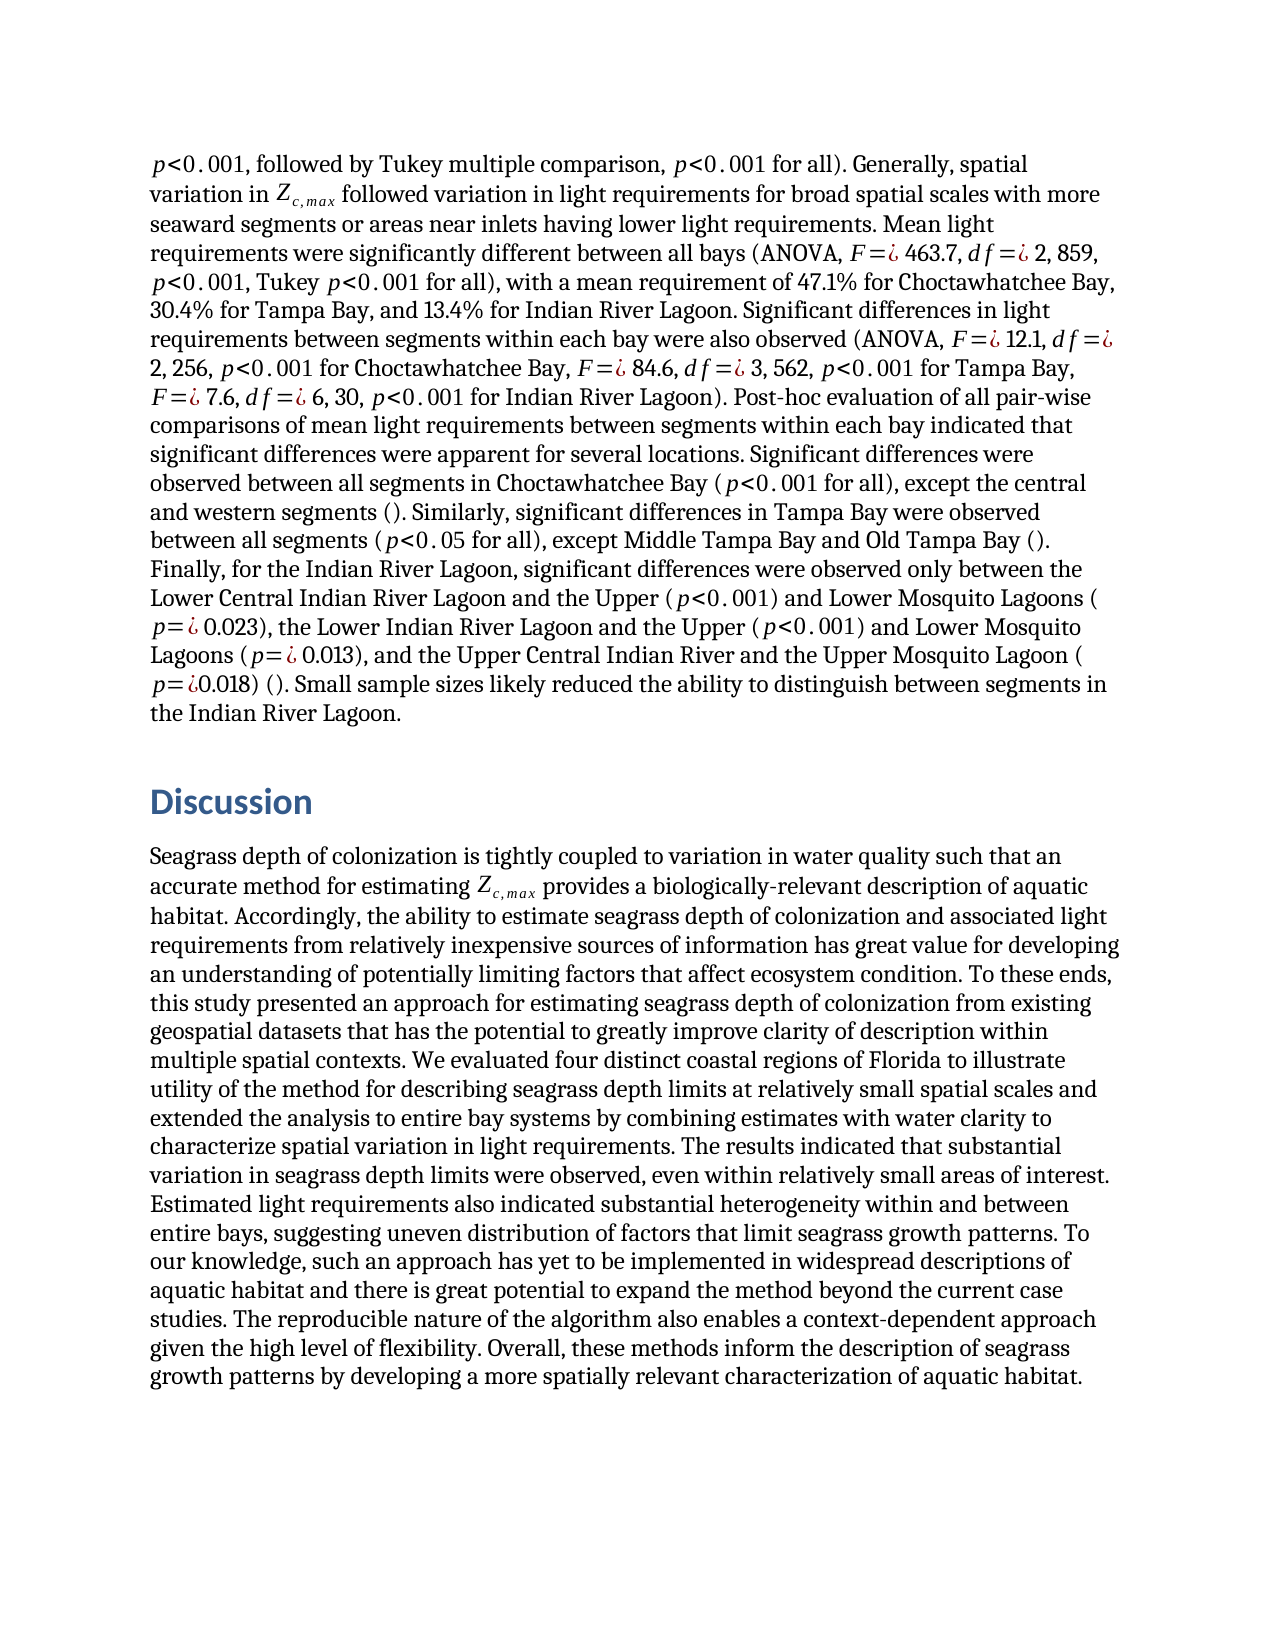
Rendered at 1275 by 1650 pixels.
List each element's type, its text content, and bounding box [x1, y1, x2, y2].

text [150, 150, 1125, 728]
text Seagrass depth of colonization is tightly coupled to variation in water quality such that an accurate method for estimating provides a biologically-relevant description of aquatic habitat. Accordingly, the ability to estimate seagrass depth of colonization and associated light requirements from relatively inexpensive sources of information has great value for developing an understanding of potentially limiting factors that affect ecosystem condition. To these ends, this study presented an approach for estimating seagrass depth of colonization from existing geospatial datasets that has the potential to greatly improve clarity of description within multiple spatial contexts. We evaluated four distinct coastal regions of Florida to illustrate utility of the method for describing seagrass depth limits at relatively small spatial scales and extended the analysis to entire bay systems by combining estimates with water clarity to characterize spatial variation in light requirements. The results indicated that substantial variation in seagrass depth limits were observed, even within relatively small areas of interest. Estimated light requirements also indicated substantial heterogeneity within and between entire bays, suggesting uneven distribution of factors that limit seagrass growth patterns. To our knowledge, such an approach has yet to be implemented in widespread descriptions of aquatic habitat and there is great potential to expand the method beyond the current case studies. The reproducible nature of the algorithm also enables a context-dependent approach given the high level of flexibility. Overall, these methods inform the description of seagrass growth patterns by developing a more spatially relevant characterization of aquatic habitat. [150, 842, 1125, 1391]
subtitle Discussion [150, 778, 1125, 823]
